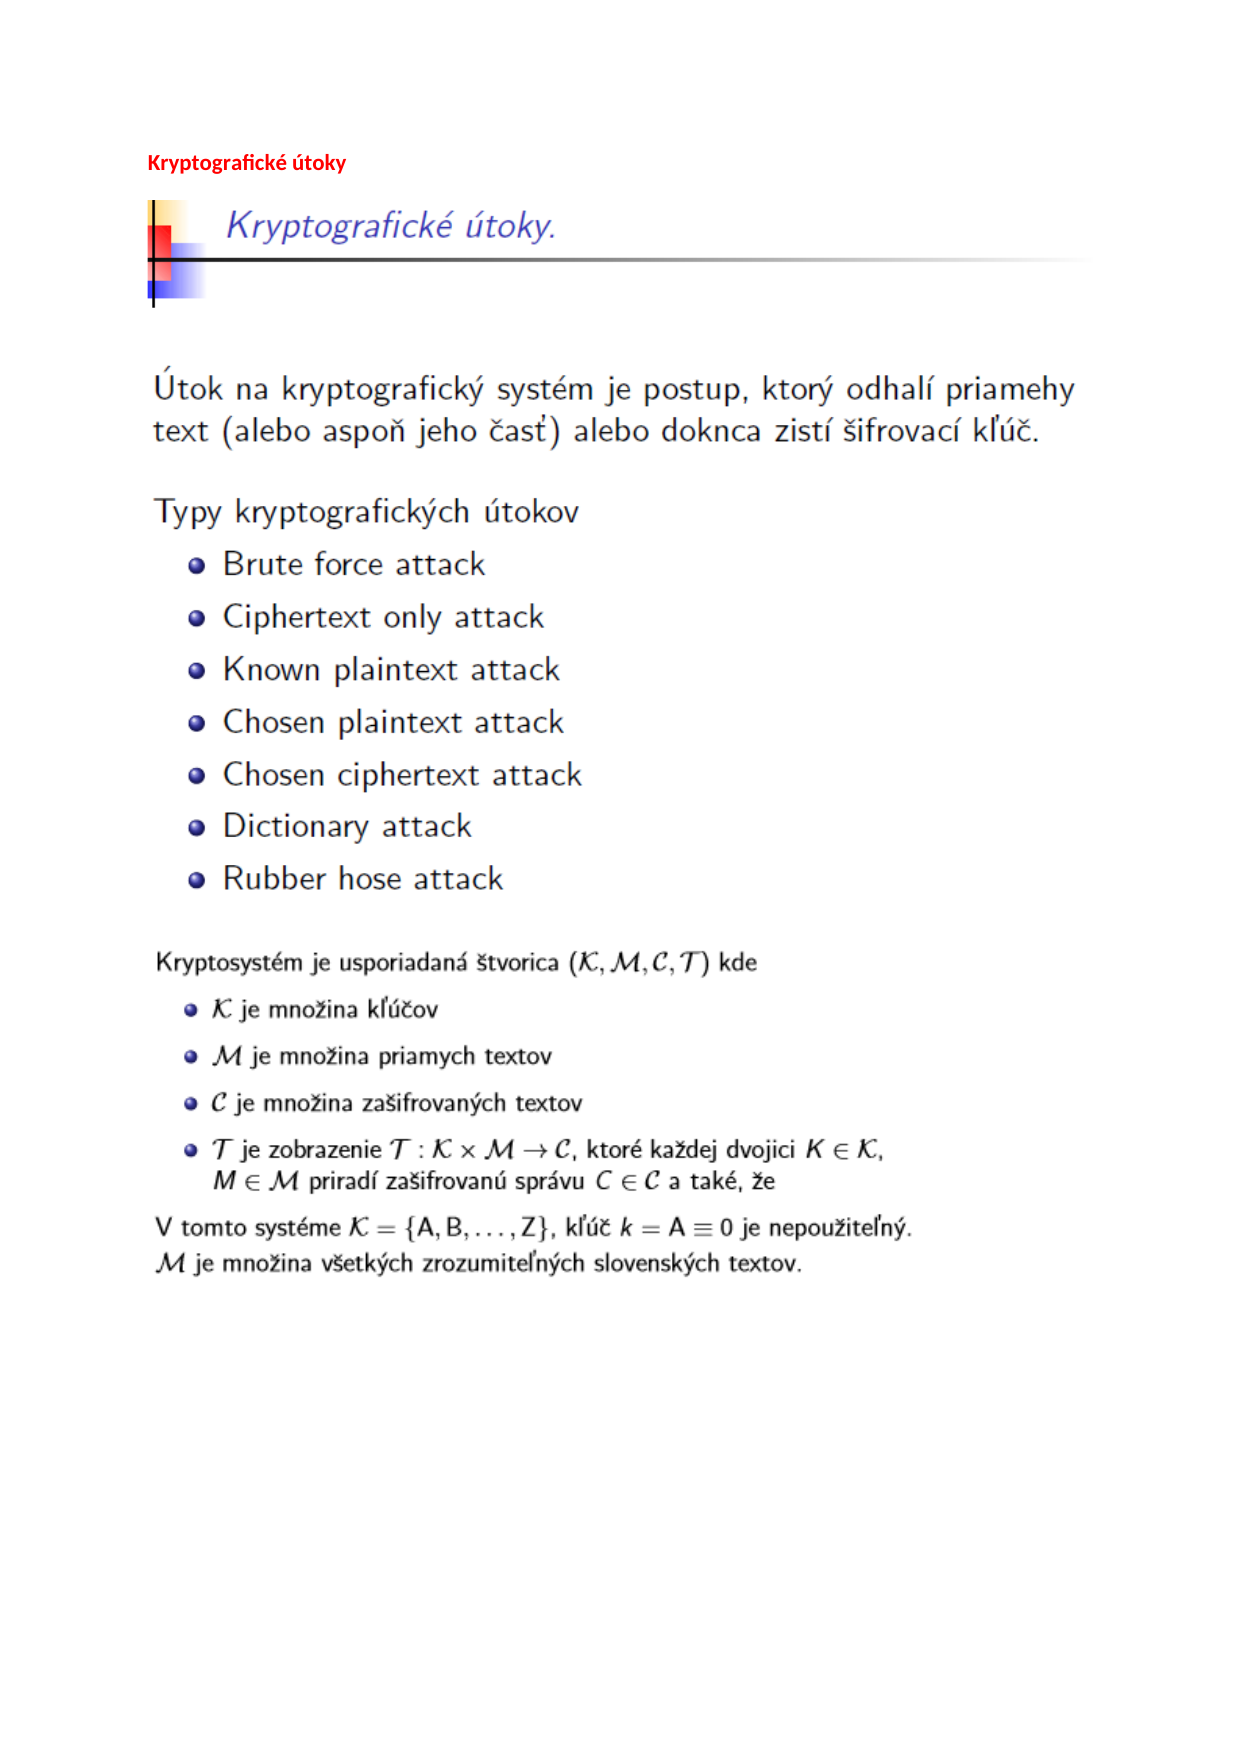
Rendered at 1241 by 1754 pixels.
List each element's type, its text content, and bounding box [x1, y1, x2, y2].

text Kryptografické útoky [148, 148, 1093, 176]
picture [147, 942, 915, 1285]
picture [147, 200, 1093, 918]
